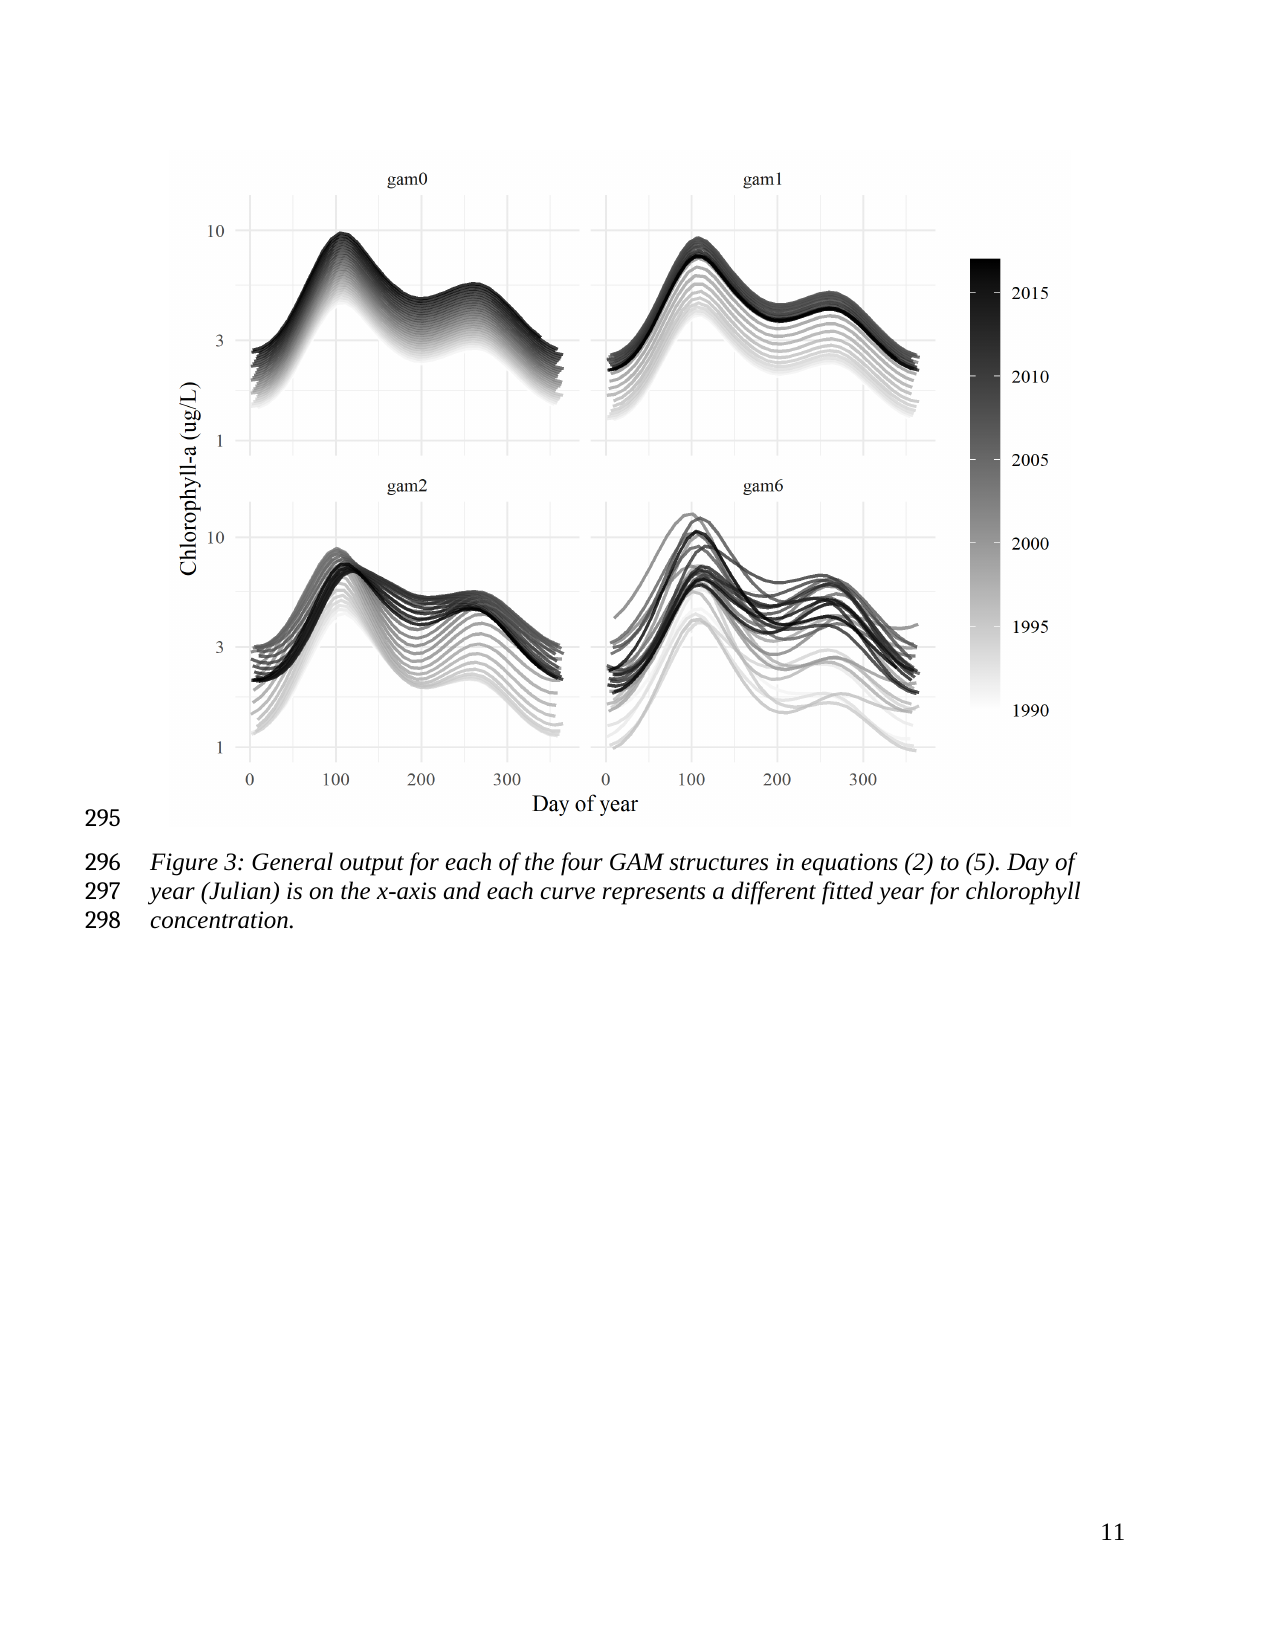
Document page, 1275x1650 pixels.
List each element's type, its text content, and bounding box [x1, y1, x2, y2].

text Figure 3: General output for each of the four GAM structures in equations (2) to (5). Day of year (Julian) is on the x-axis and each curve represents a different fitted year for chlorophyll concentration. [150, 847, 1125, 934]
picture [168, 150, 1072, 827]
